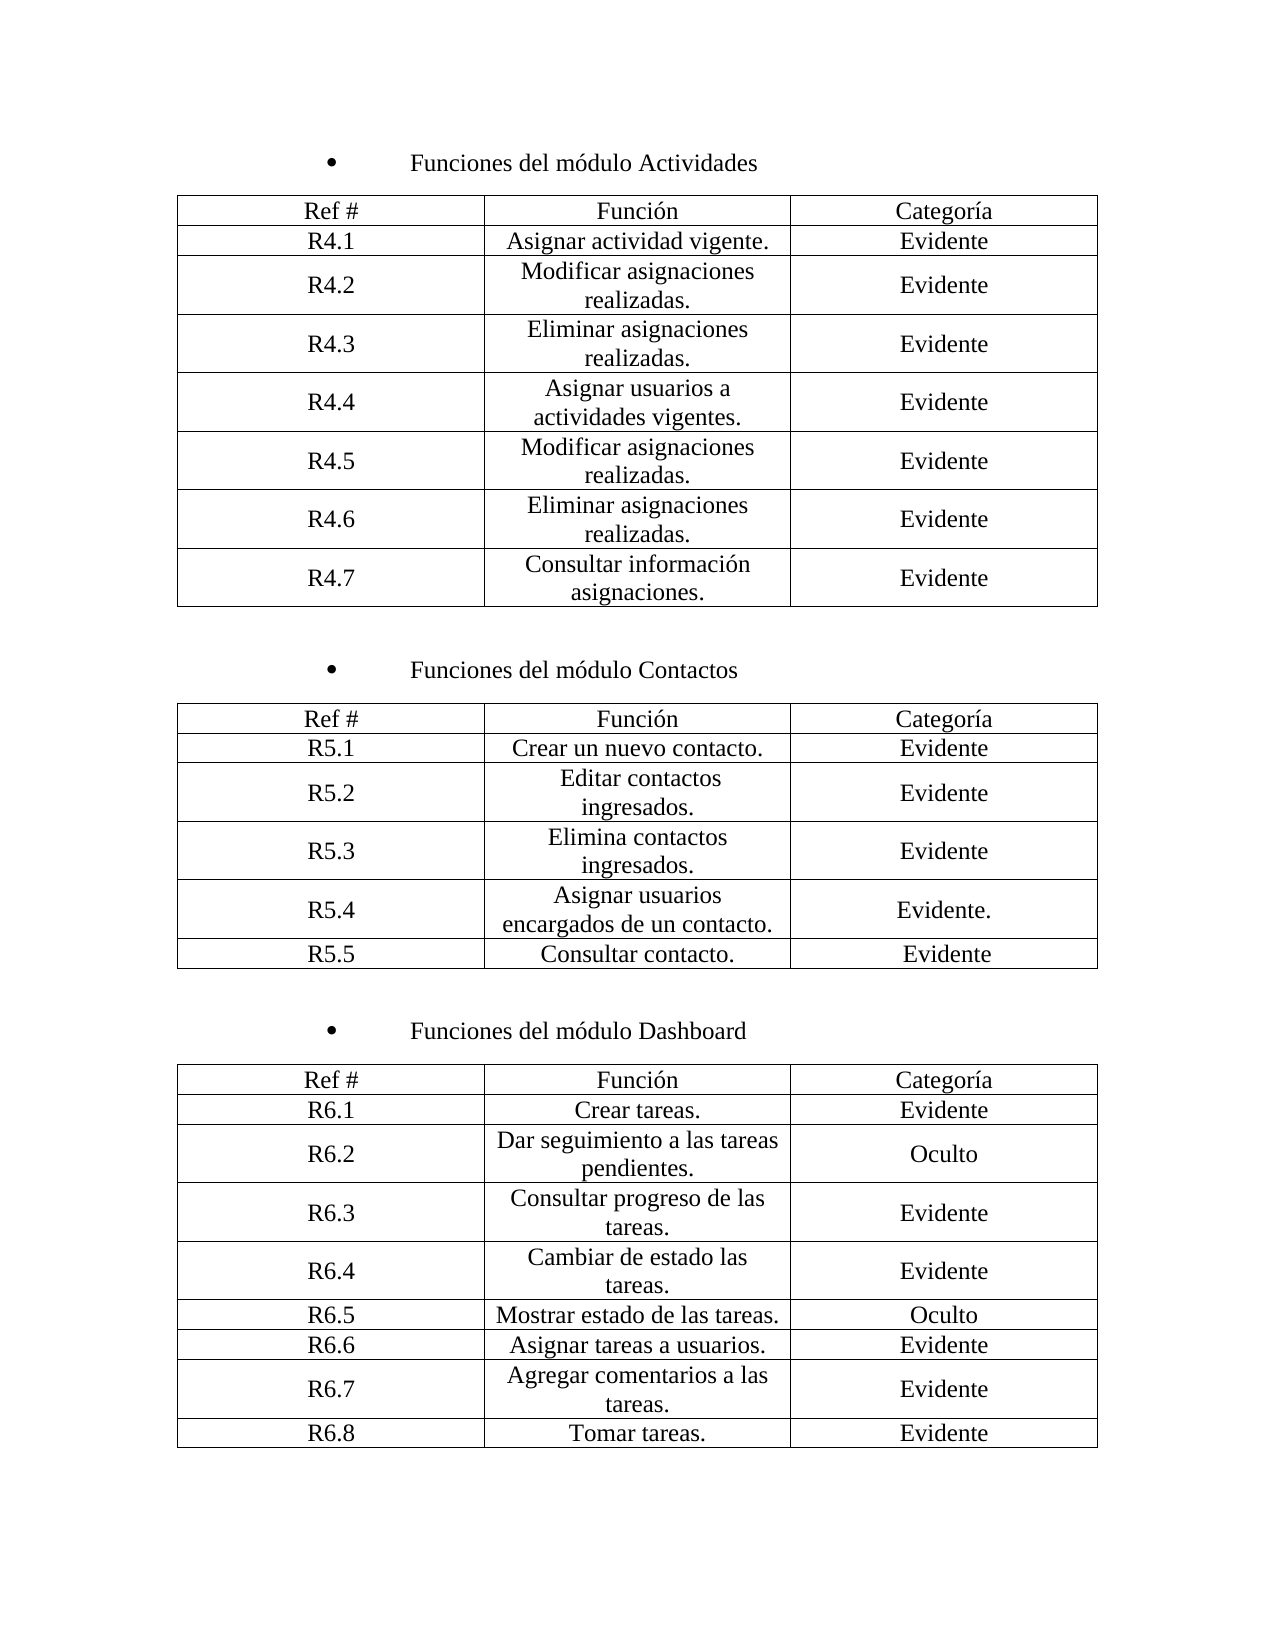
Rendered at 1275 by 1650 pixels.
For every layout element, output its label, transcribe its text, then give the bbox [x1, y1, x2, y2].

table_cell Evidente [791, 1330, 1097, 1359]
table_cell Crear un nuevo contacto. [485, 734, 790, 762]
table_header Función [485, 704, 790, 732]
table_cell R4.5 [178, 432, 484, 489]
table_cell R4.6 [178, 490, 484, 548]
table_cell Evidente [791, 763, 1097, 821]
table_cell Evidente [791, 939, 1097, 968]
table_header Función [485, 1065, 790, 1094]
table_cell Crear tareas. [485, 1095, 790, 1124]
table_cell Mostrar estado de las tareas. [485, 1300, 790, 1329]
table_cell R6.4 [178, 1242, 484, 1299]
table_cell R6.1 [178, 1095, 484, 1124]
table_cell Evidente [791, 1183, 1097, 1241]
table_header Ref # [178, 1065, 484, 1094]
table_cell Asignar actividad vigente. [485, 226, 790, 255]
table_cell Evidente [791, 1242, 1097, 1299]
table_cell R5.4 [178, 880, 484, 938]
list Funciones del módulo Actividades [327, 148, 1098, 176]
table_cell R6.5 [178, 1300, 484, 1329]
table_cell R4.2 [178, 256, 484, 313]
table_cell R5.5 [178, 939, 484, 968]
table_cell Oculto [791, 1300, 1097, 1329]
table_cell Evidente [791, 490, 1097, 548]
table_cell Consultar contacto. [485, 939, 790, 968]
table_header Ref # [178, 704, 484, 732]
table_cell Modificar asignaciones realizadas. [485, 256, 790, 313]
table_cell Tomar tareas. [485, 1419, 790, 1447]
table_cell Evidente [791, 1419, 1097, 1447]
table_cell Consultar información asignaciones. [485, 549, 790, 606]
table_cell Evidente [791, 1360, 1097, 1417]
table_cell Evidente [791, 315, 1097, 372]
table_cell Evidente [791, 1095, 1097, 1124]
table_cell R6.6 [178, 1330, 484, 1359]
table_cell R4.1 [178, 226, 484, 255]
table_cell Evidente [791, 822, 1097, 879]
table_cell Evidente [791, 226, 1097, 255]
table_cell Editar contactos ingresados. [485, 763, 790, 821]
table_cell R5.2 [178, 763, 484, 821]
table_cell Asignar usuarios a actividades vigentes. [485, 373, 790, 431]
table_cell Agregar comentarios a las tareas. [485, 1360, 790, 1417]
table_cell Modificar asignaciones realizadas. [485, 432, 790, 489]
table_cell Evidente [791, 734, 1097, 762]
table_header Categoría [791, 704, 1097, 732]
table_cell R6.8 [178, 1419, 484, 1447]
table_cell Consultar progreso de las tareas. [485, 1183, 790, 1241]
table_cell R5.3 [178, 822, 484, 879]
table_header Función [485, 196, 790, 225]
table_cell Dar seguimiento a las tareas pendientes. [485, 1125, 790, 1182]
table_cell Evidente [791, 373, 1097, 431]
table_cell R6.7 [178, 1360, 484, 1417]
table_cell R4.3 [178, 315, 484, 372]
list Funciones del módulo Contactos [327, 655, 1098, 684]
table_cell R6.3 [178, 1183, 484, 1241]
table_cell Evidente [791, 549, 1097, 606]
table_cell Cambiar de estado las tareas. [485, 1242, 790, 1299]
table_cell Evidente [791, 432, 1097, 489]
table_header Categoría [791, 196, 1097, 225]
table_header Categoría [791, 1065, 1097, 1094]
table_cell Eliminar asignaciones realizadas. [485, 315, 790, 372]
table_cell Evidente [791, 256, 1097, 313]
table_cell Elimina contactos ingresados. [485, 822, 790, 879]
table_cell R4.4 [178, 373, 484, 431]
table_cell Eliminar asignaciones realizadas. [485, 490, 790, 548]
table_cell Oculto [791, 1125, 1097, 1182]
table_cell R4.7 [178, 549, 484, 606]
table_cell Asignar usuarios encargados de un contacto. [485, 880, 790, 938]
list Funciones del módulo Dashboard [327, 1016, 1098, 1045]
table_cell Evidente. [791, 880, 1097, 938]
table_cell R6.2 [178, 1125, 484, 1182]
table_cell Asignar tareas a usuarios. [485, 1330, 790, 1359]
table_cell R5.1 [178, 734, 484, 762]
table_header Ref # [178, 196, 484, 225]
